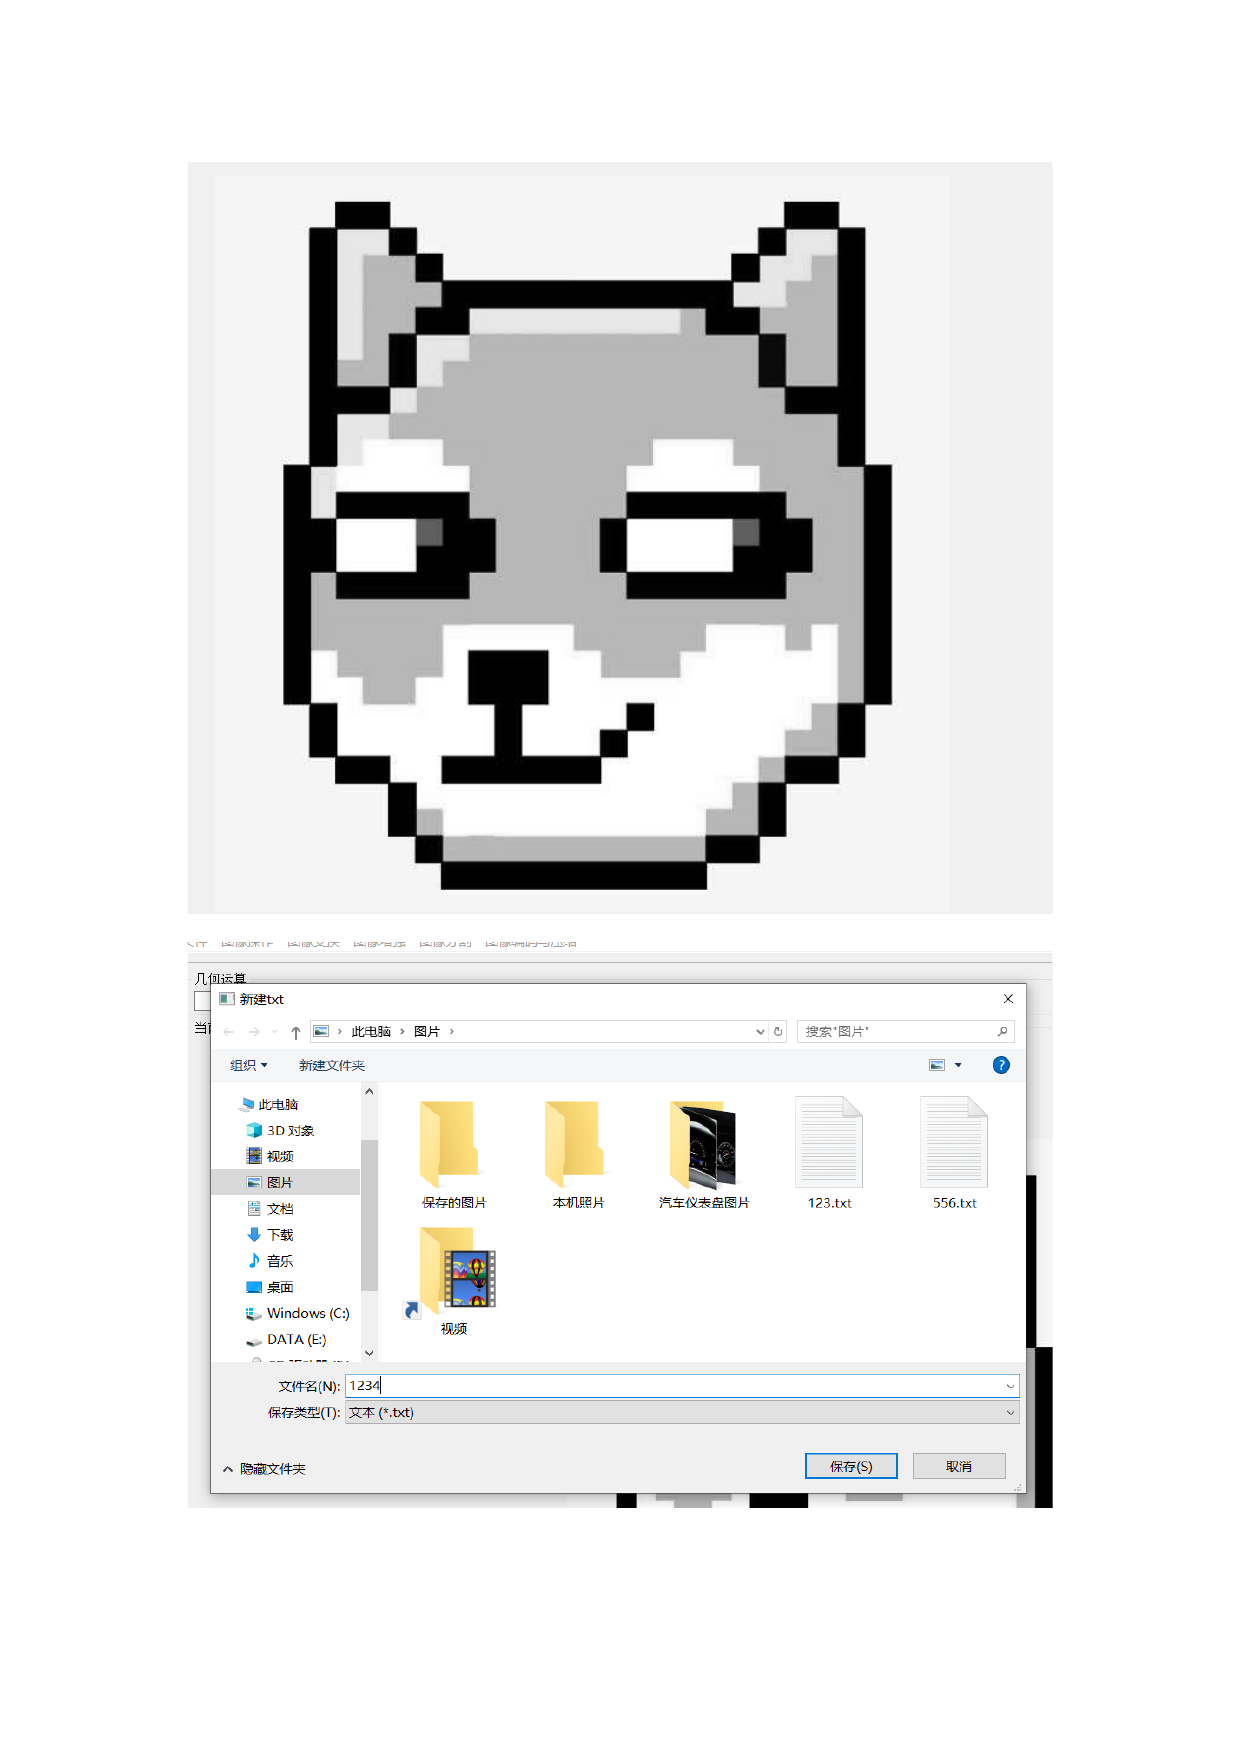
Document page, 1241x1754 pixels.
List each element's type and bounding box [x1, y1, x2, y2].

picture [187, 942, 1053, 1508]
picture [187, 162, 1053, 914]
